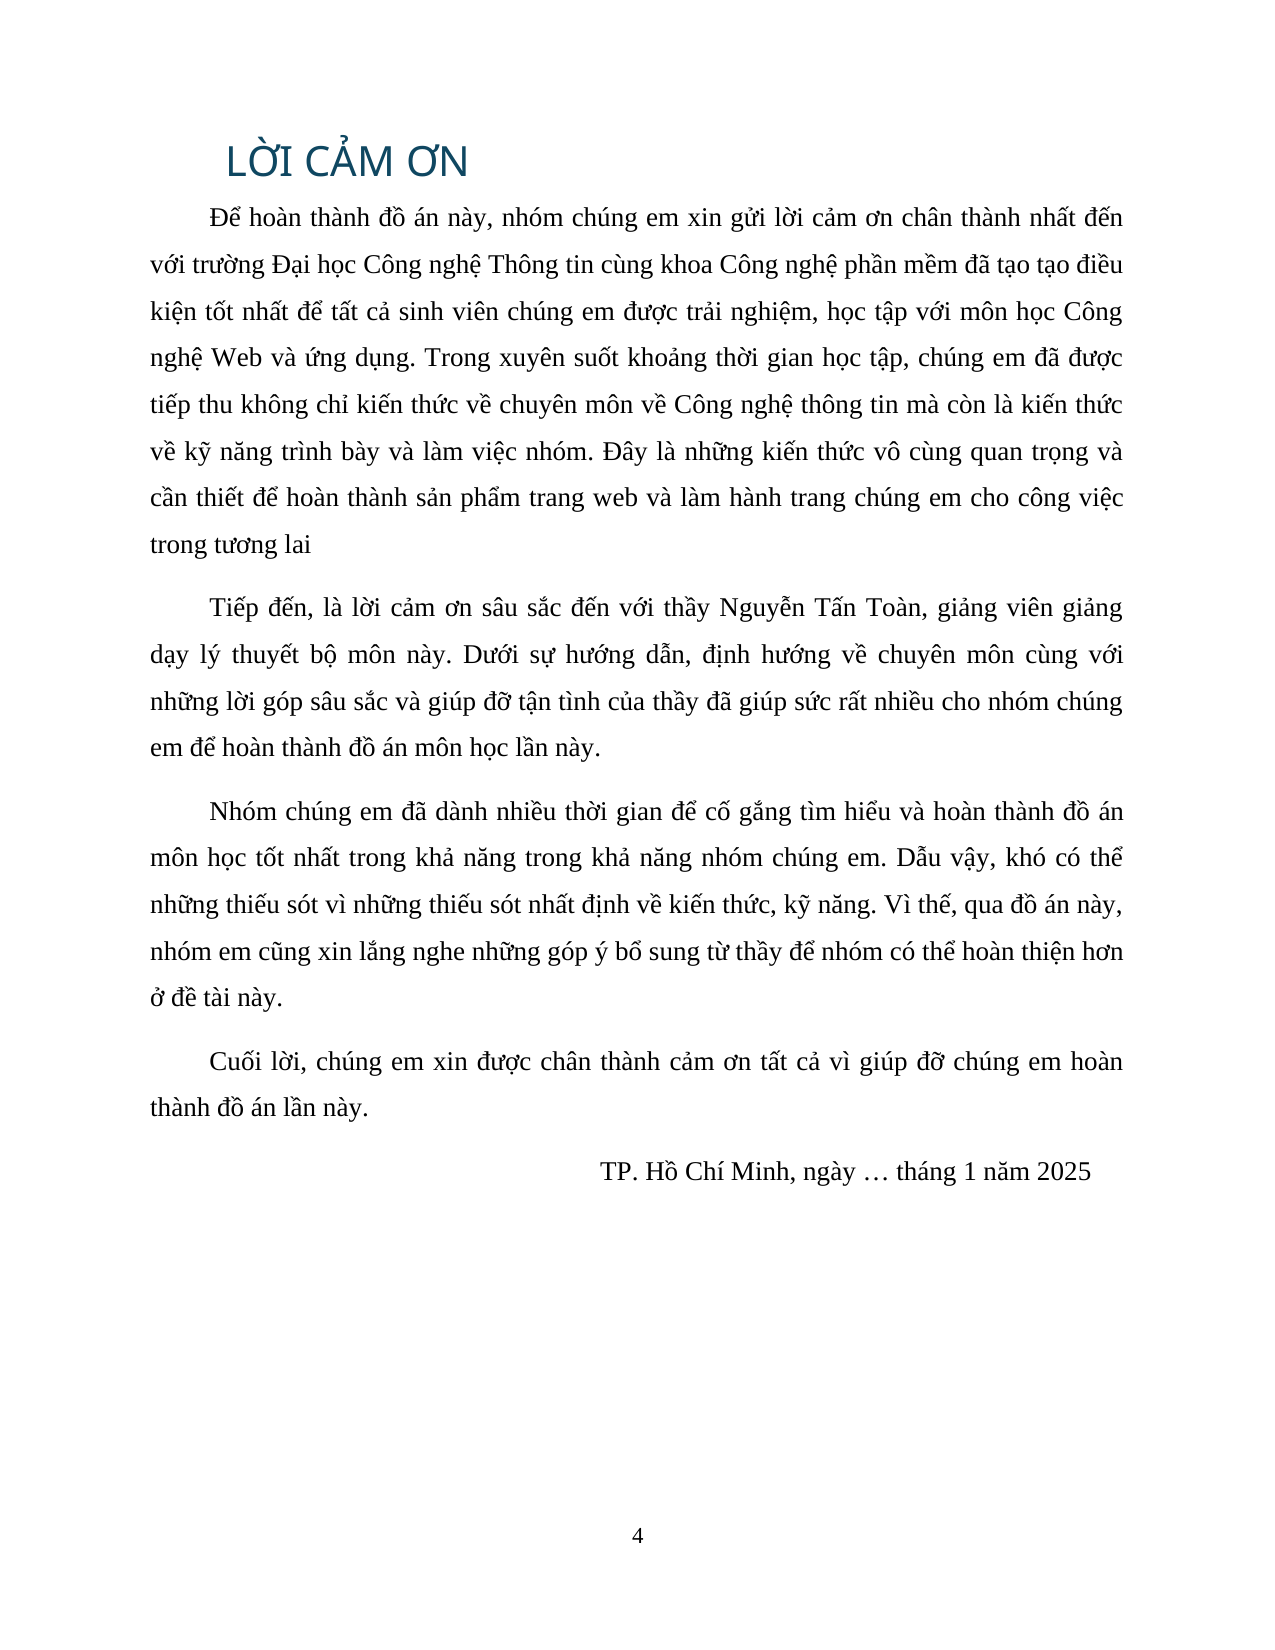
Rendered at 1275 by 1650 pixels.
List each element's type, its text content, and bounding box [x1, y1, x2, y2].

subtitle LỜI CẢM ƠN [225, 132, 1125, 189]
text Nhóm chúng em đã dành nhiều thời gian để cố gắng tìm hiểu và hoàn thành đồ án môn học tốt nhất trong khả năng trong khả năng nhóm chúng em. Dẫu vậy, khó có thể những thiếu sót vì những thiếu sót nhất định về kiến thức, kỹ năng. Vì thế, qua đồ án này, nhóm em cũng xin lắng nghe những góp ý bổ sung từ thầy để nhóm có thể hoàn thiện hơn ở đề tài này. [150, 795, 1125, 1013]
text Để hoàn thành đồ án này, nhóm chúng em xin gửi lời cảm ơn chân thành nhất đến với trường Đại học Công nghệ Thông tin cùng khoa Công nghệ phần mềm đã tạo tạo điều kiện tốt nhất để tất cả sinh viên chúng em được trải nghiệm, học tập với môn học Công nghệ Web và ứng dụng. Trong xuyên suốt khoảng thời gian học tập, chúng em đã được tiếp thu không chỉ kiến thức về chuyên môn về Công nghệ thông tin mà còn là kiến thức về kỹ năng trình bày và làm việc nhóm. Đây là những kiến thức vô cùng quan trọng và cần thiết để hoàn thành sản phẩm trang web và làm hành trang chúng em cho công việc trong tương lai [150, 202, 1125, 559]
text TP. Hồ Chí Minh, ngày … tháng 1 năm 2025 [525, 1155, 1125, 1186]
text Tiếp đến, là lời cảm ơn sâu sắc đến với thầy Nguyễn Tấn Toàn, giảng viên giảng dạy lý thuyết bộ môn này. Dưới sự hướng dẫn, định hướng về chuyên môn cùng với những lời góp sâu sắc và giúp đỡ tận tình của thầy đã giúp sức rất nhiều cho nhóm chúng em để hoàn thành đồ án môn học lần này. [150, 592, 1125, 763]
text Cuối lời, chúng em xin được chân thành cảm ơn tất cả vì giúp đỡ chúng em hoàn thành đồ án lần này. [150, 1045, 1125, 1123]
